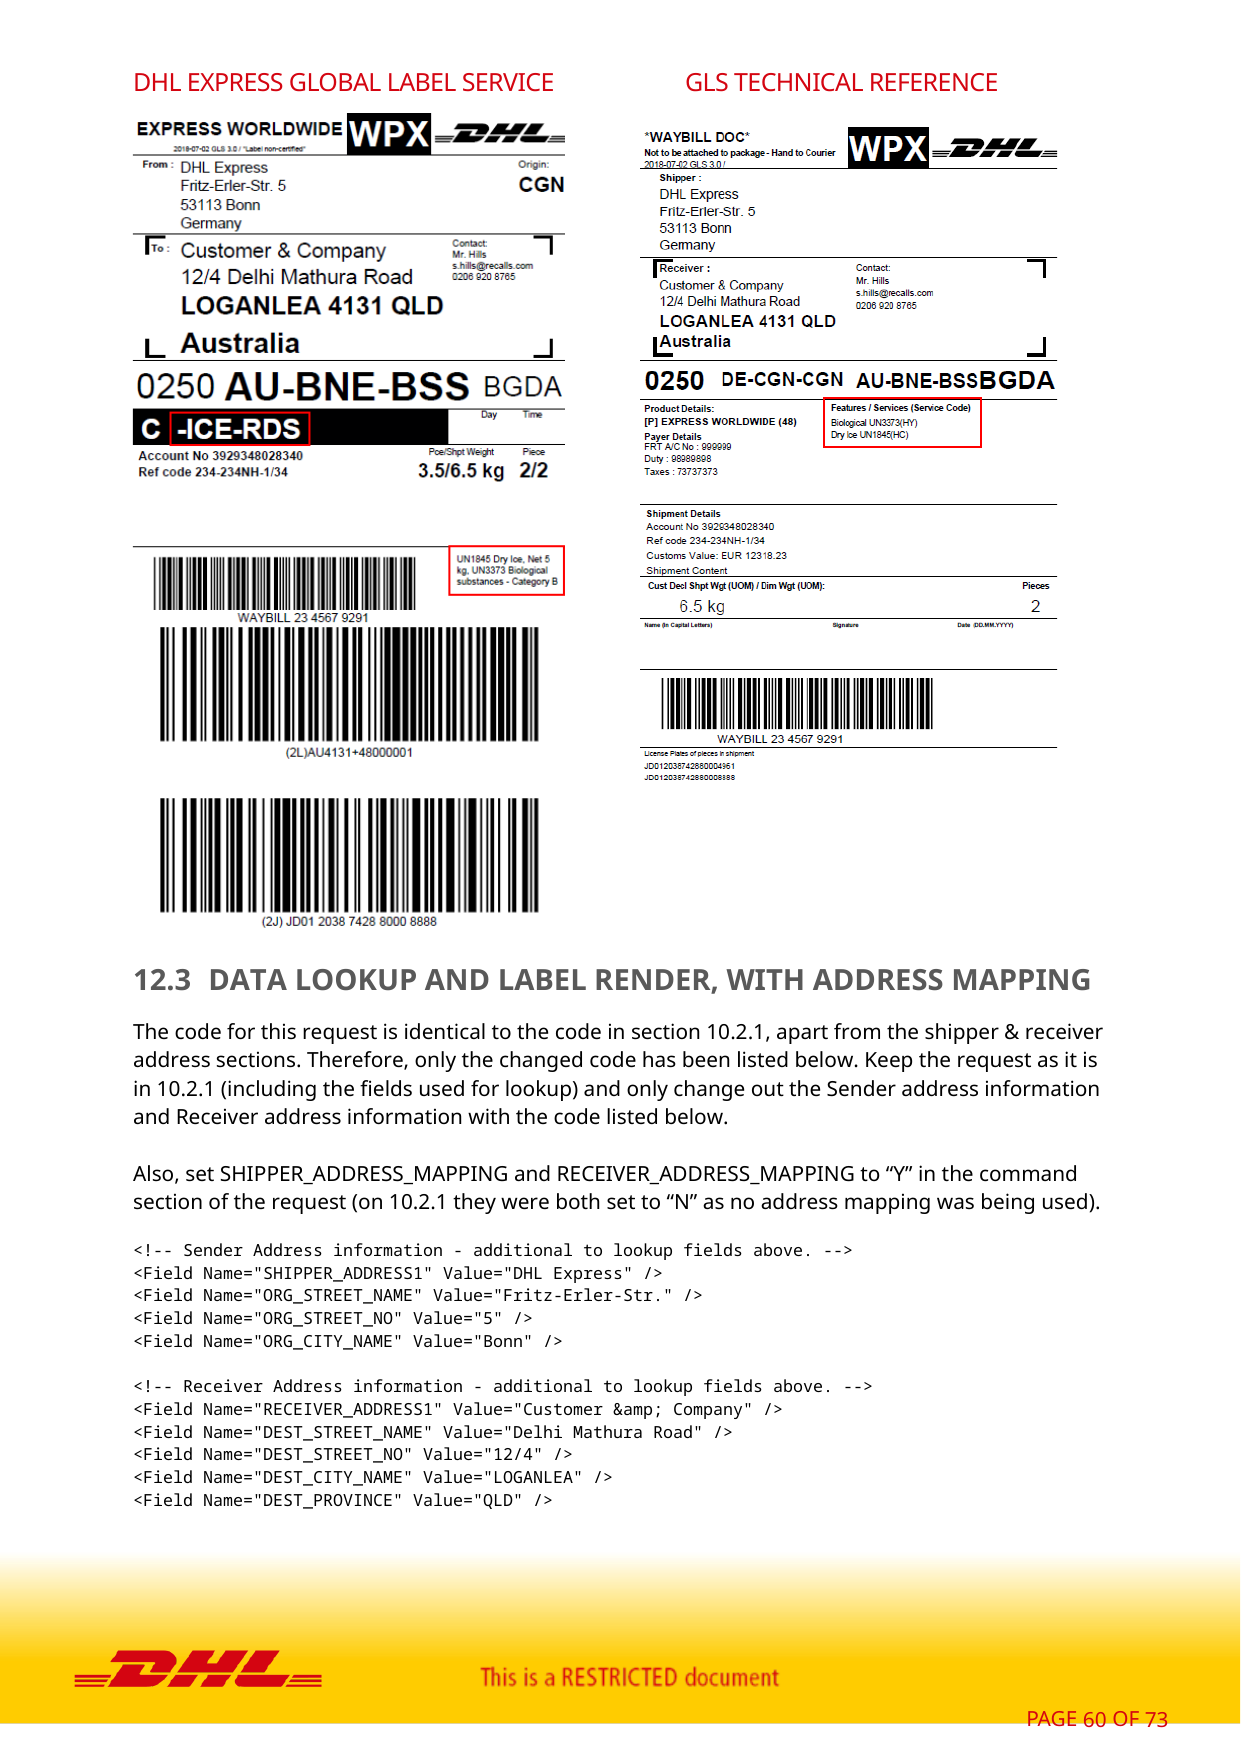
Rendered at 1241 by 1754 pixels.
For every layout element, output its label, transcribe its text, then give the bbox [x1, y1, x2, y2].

text The code for this request is identical to the code in section 10.2.1, apart from the shipper & receiver address sections. Therefore, only the changed code has been listed below. Keep the request as it is in 10.2.1 (including the fields used for lookup) and only change out the Sender address information and Receiver address information with the code listed below. [133, 1017, 1122, 1131]
text <Field Name="DEST_STREET_NO" Value="12/4" /> [133, 1443, 1122, 1466]
text <Field Name="DEST_PROVINCE" Value="QLD" /> [133, 1488, 1122, 1511]
picture [132, 113, 565, 942]
text Also, set SHIPPER_ADDRESS_MAPPING and RECEIVER_ADDRESS_MAPPING to “Y” in the command section of the request (on 10.2.1 they were both set to “N” as no address mapping was being used). [133, 1159, 1122, 1216]
text <!-- Sender Address information - additional to lookup fields above. --> [133, 1238, 1122, 1261]
picture [0, 1545, 1241, 1724]
text <Field Name="ORG_STREET_NO" Value="5" /> [133, 1307, 1122, 1329]
text <Field Name="SHIPPER_ADDRESS1" Value="DHL Express" /> [133, 1261, 1122, 1284]
subtitle Data Lookup and Label Render, with address mapping [125, 955, 1130, 1003]
text <!-- Receiver Address information - additional to lookup fields above. --> [133, 1375, 1122, 1397]
text <Field Name="DEST_STREET_NAME" Value="Delhi Mathura Road" /> [133, 1420, 1122, 1443]
picture [640, 127, 1058, 942]
text <Field Name="ORG_CITY_NAME" Value="Bonn" /> [133, 1329, 1122, 1352]
text <Field Name="ORG_STREET_NAME" Value="Fritz-Erler-Str." /> [133, 1284, 1122, 1307]
text <Field Name="RECEIVER_ADDRESS1" Value="Customer &amp; Company" /> [133, 1397, 1122, 1420]
text <Field Name="DEST_CITY_NAME" Value="LOGANLEA" /> [133, 1466, 1122, 1488]
picture [1115, 1713, 1125, 1724]
picture [1097, 1713, 1103, 1724]
